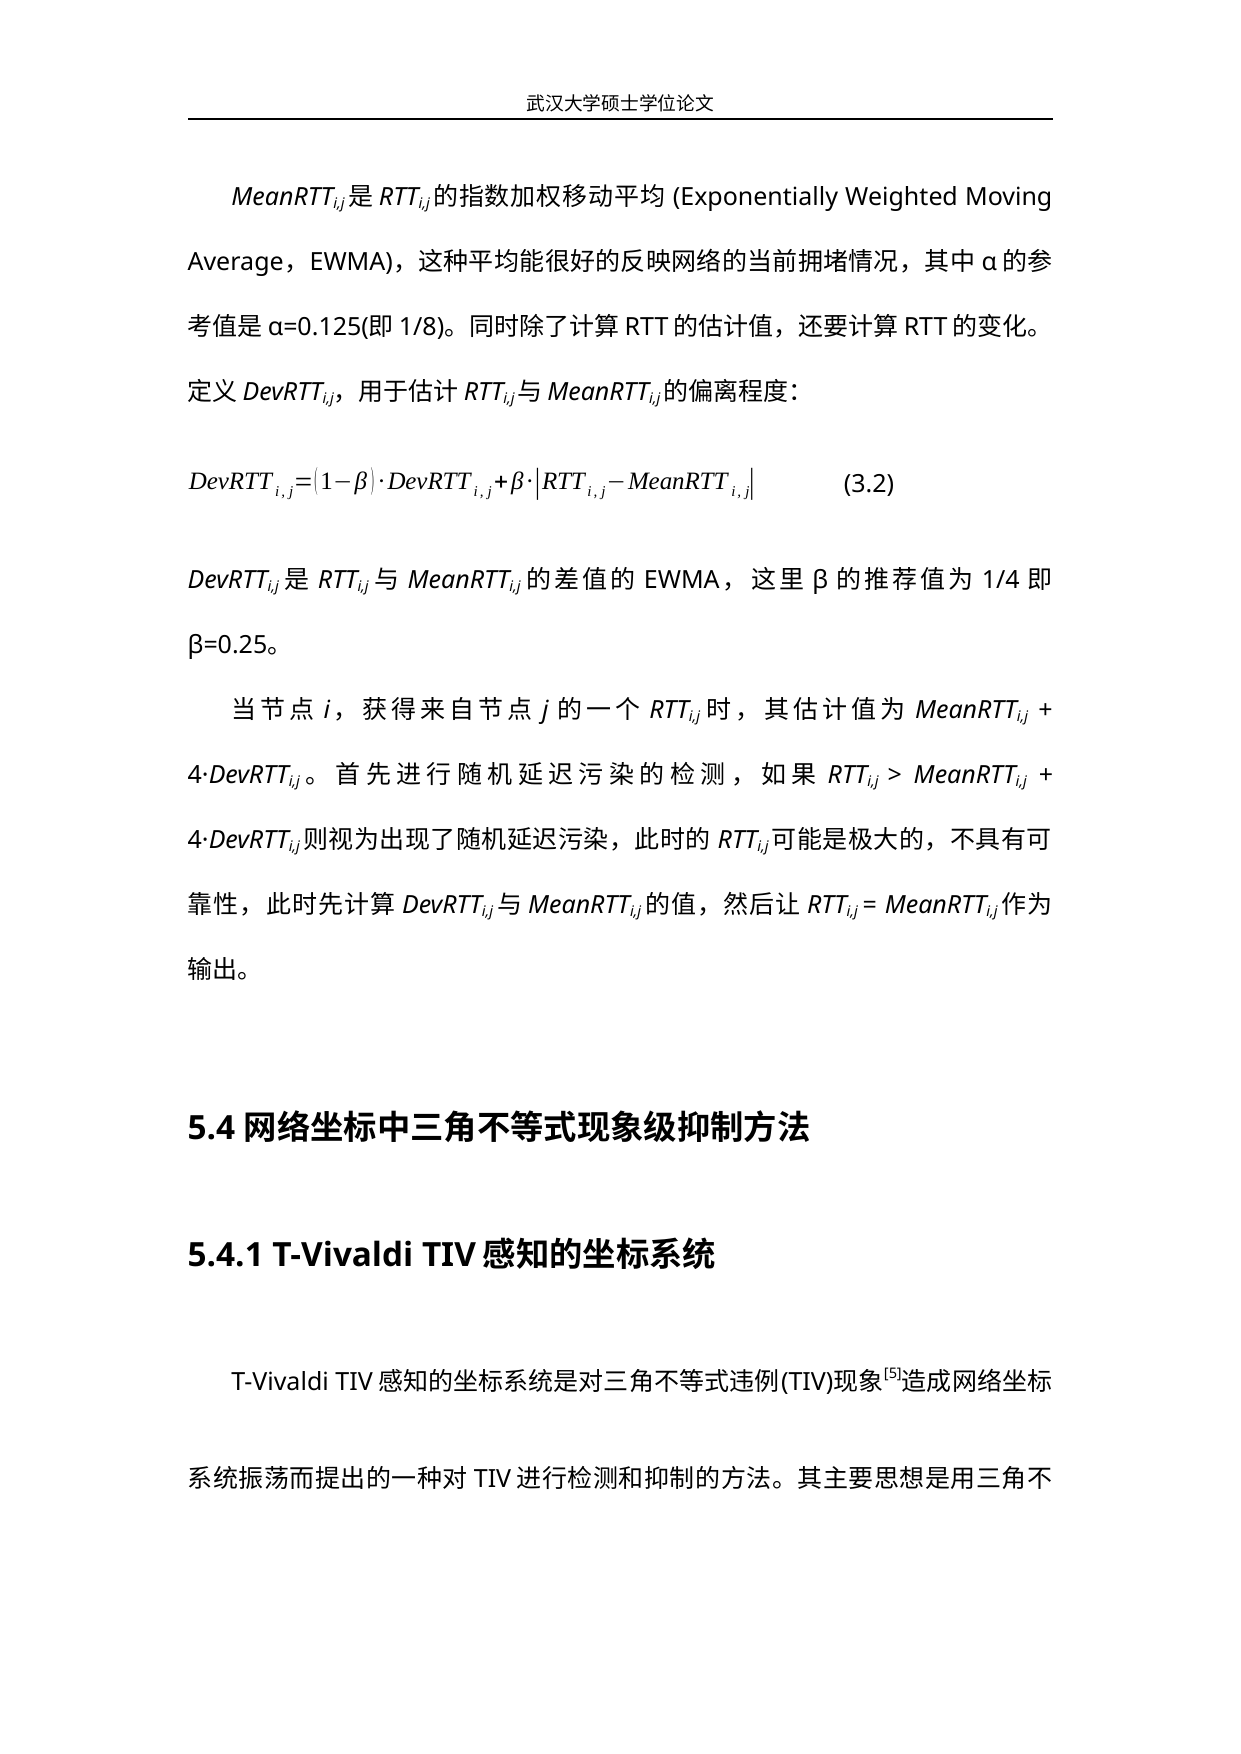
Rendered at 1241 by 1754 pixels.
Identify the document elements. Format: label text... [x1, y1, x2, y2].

text 当节点i，获得来自节点j的一个RTTi,j时，其估计值为MeanRTTi,j + 4·DevRTTi,j。首先进行随机延迟污染的检测，如果RTTi,j > MeanRTTi,j + 4·DevRTTi,j则视为出现了随机延迟污染，此时的RTTi,j可能是极大的，不具有可靠性，此时先计算DevRTTi,j与MeanRTTi,j的值，然后让RTTi,j = MeanRTTi,j作为输出。 [187, 675, 1053, 1000]
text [187, 1347, 1053, 1509]
subtitle 5.4 网络坐标中三角不等式现象级抑制方法 [187, 1092, 1053, 1157]
text MeanRTTi,j是RTTi,j的指数加权移动平均 (Exponentially Weighted Moving Average，EWMA)，这种平均能很好的反映网络的当前拥堵情况，其中α的参考值是α=0.125(即1/8)。同时除了计算RTT的估计值，还要计算RTT的变化。定义DevRTTi,j，用于估计RTTi,j与MeanRTTi,j的偏离程度： [187, 162, 1053, 422]
text (3.2) [187, 451, 1053, 516]
text DevRTTi,j是RTTi,j与MeanRTTi,j的差值的EWMA，这里β的推荐值为1/4即β=0.25。 [187, 545, 1053, 675]
subtitle 5.4.1 T-Vivaldi TIV感知的坐标系统 [187, 1220, 1053, 1285]
